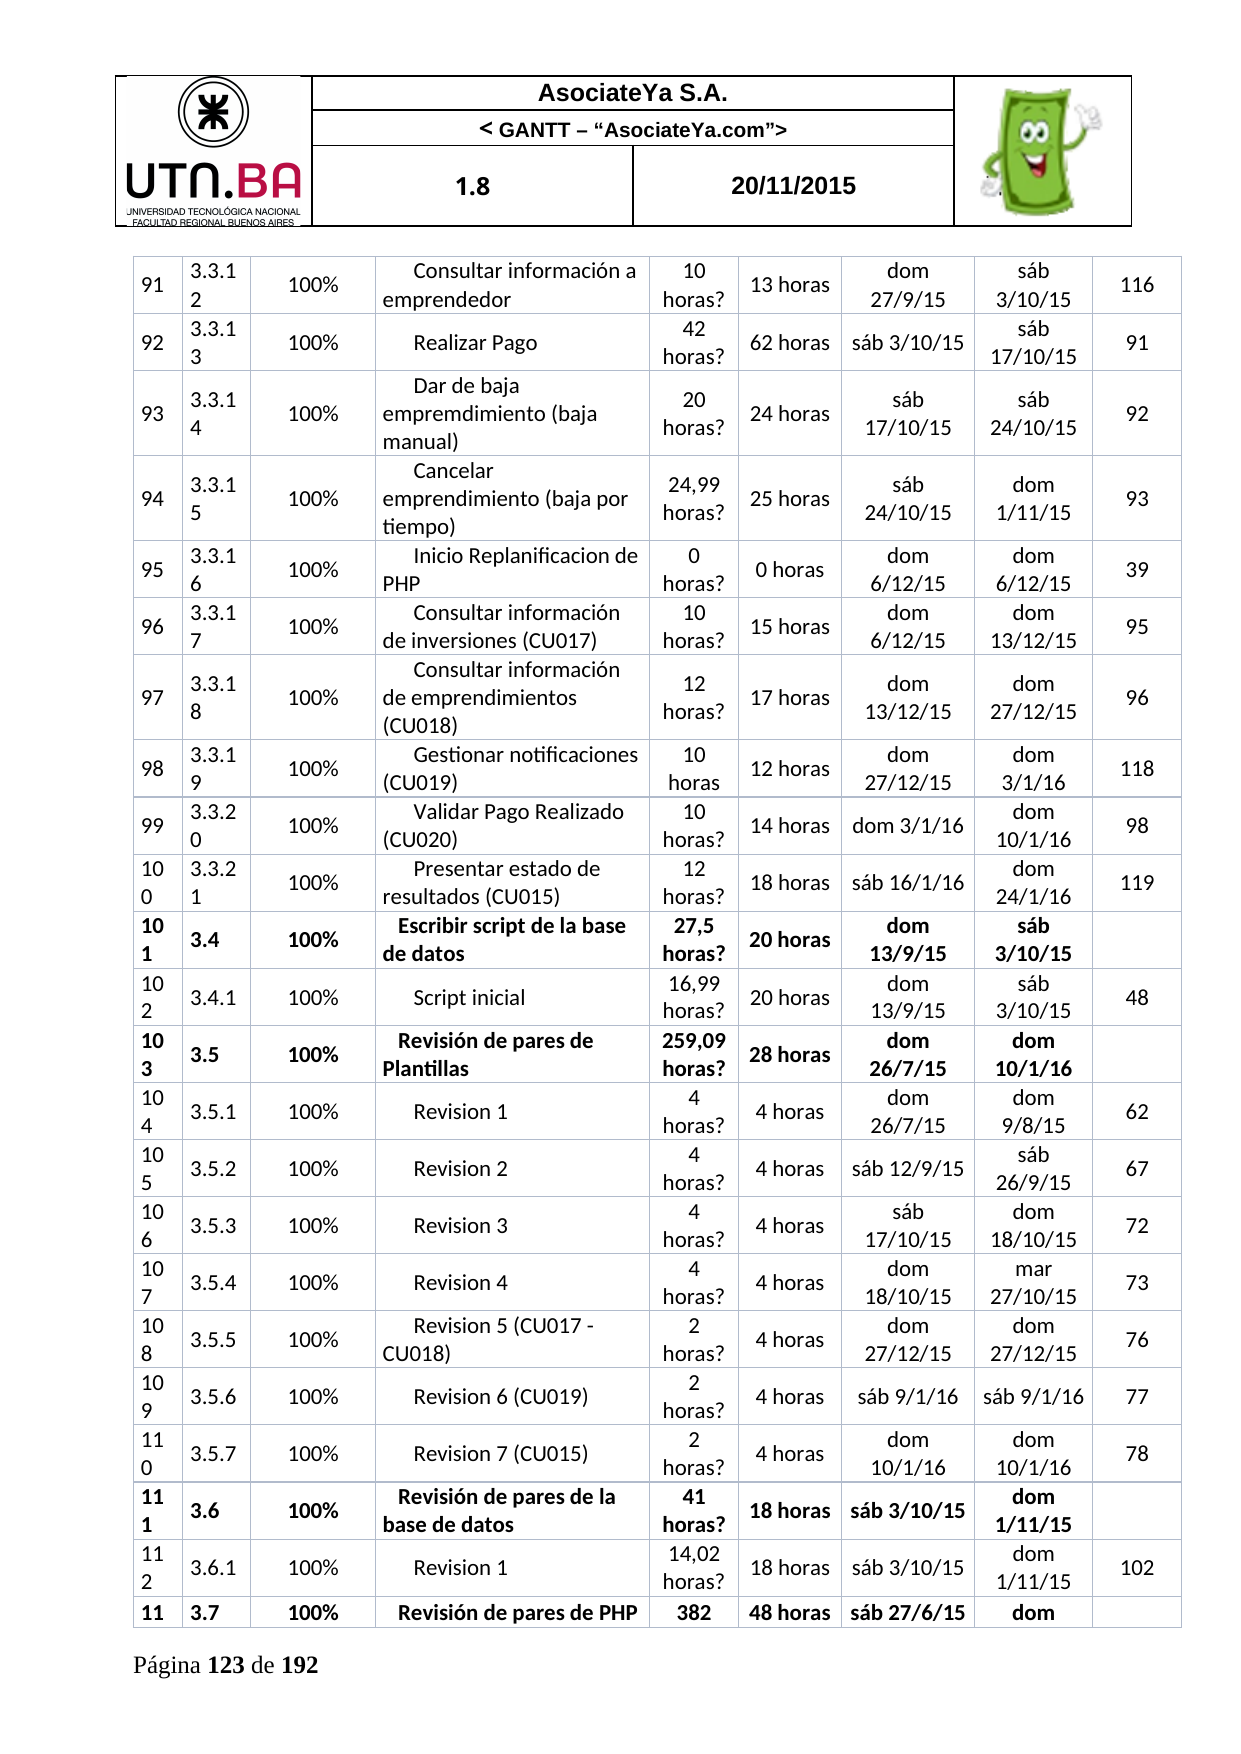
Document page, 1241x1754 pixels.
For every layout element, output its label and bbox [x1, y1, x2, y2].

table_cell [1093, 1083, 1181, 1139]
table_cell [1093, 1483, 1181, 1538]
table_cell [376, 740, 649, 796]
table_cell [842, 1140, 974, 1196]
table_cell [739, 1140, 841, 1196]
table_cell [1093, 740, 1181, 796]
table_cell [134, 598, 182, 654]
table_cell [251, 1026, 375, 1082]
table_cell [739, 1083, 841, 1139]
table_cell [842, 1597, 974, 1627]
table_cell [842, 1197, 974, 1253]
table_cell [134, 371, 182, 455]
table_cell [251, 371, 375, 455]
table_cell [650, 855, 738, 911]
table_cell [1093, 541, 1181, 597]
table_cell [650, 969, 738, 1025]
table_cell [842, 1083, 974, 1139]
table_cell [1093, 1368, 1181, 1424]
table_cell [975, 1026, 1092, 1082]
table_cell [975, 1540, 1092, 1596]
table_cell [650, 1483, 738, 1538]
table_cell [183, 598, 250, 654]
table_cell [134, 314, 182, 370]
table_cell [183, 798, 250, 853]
picture [126, 76, 301, 226]
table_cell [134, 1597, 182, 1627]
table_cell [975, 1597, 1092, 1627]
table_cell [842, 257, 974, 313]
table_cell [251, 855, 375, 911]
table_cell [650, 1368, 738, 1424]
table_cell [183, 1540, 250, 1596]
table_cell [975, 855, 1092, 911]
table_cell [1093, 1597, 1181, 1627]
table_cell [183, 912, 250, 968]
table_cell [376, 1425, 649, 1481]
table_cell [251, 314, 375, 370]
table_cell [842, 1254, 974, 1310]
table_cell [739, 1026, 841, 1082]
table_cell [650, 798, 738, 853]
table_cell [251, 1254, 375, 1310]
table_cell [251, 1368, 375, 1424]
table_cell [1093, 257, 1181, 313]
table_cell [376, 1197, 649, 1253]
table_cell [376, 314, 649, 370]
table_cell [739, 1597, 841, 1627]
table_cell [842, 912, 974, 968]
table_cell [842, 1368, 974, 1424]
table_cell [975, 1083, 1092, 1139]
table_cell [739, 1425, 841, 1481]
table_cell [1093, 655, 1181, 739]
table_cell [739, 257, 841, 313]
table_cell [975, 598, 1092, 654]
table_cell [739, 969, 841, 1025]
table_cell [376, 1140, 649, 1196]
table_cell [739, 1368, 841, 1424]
picture [968, 81, 1110, 221]
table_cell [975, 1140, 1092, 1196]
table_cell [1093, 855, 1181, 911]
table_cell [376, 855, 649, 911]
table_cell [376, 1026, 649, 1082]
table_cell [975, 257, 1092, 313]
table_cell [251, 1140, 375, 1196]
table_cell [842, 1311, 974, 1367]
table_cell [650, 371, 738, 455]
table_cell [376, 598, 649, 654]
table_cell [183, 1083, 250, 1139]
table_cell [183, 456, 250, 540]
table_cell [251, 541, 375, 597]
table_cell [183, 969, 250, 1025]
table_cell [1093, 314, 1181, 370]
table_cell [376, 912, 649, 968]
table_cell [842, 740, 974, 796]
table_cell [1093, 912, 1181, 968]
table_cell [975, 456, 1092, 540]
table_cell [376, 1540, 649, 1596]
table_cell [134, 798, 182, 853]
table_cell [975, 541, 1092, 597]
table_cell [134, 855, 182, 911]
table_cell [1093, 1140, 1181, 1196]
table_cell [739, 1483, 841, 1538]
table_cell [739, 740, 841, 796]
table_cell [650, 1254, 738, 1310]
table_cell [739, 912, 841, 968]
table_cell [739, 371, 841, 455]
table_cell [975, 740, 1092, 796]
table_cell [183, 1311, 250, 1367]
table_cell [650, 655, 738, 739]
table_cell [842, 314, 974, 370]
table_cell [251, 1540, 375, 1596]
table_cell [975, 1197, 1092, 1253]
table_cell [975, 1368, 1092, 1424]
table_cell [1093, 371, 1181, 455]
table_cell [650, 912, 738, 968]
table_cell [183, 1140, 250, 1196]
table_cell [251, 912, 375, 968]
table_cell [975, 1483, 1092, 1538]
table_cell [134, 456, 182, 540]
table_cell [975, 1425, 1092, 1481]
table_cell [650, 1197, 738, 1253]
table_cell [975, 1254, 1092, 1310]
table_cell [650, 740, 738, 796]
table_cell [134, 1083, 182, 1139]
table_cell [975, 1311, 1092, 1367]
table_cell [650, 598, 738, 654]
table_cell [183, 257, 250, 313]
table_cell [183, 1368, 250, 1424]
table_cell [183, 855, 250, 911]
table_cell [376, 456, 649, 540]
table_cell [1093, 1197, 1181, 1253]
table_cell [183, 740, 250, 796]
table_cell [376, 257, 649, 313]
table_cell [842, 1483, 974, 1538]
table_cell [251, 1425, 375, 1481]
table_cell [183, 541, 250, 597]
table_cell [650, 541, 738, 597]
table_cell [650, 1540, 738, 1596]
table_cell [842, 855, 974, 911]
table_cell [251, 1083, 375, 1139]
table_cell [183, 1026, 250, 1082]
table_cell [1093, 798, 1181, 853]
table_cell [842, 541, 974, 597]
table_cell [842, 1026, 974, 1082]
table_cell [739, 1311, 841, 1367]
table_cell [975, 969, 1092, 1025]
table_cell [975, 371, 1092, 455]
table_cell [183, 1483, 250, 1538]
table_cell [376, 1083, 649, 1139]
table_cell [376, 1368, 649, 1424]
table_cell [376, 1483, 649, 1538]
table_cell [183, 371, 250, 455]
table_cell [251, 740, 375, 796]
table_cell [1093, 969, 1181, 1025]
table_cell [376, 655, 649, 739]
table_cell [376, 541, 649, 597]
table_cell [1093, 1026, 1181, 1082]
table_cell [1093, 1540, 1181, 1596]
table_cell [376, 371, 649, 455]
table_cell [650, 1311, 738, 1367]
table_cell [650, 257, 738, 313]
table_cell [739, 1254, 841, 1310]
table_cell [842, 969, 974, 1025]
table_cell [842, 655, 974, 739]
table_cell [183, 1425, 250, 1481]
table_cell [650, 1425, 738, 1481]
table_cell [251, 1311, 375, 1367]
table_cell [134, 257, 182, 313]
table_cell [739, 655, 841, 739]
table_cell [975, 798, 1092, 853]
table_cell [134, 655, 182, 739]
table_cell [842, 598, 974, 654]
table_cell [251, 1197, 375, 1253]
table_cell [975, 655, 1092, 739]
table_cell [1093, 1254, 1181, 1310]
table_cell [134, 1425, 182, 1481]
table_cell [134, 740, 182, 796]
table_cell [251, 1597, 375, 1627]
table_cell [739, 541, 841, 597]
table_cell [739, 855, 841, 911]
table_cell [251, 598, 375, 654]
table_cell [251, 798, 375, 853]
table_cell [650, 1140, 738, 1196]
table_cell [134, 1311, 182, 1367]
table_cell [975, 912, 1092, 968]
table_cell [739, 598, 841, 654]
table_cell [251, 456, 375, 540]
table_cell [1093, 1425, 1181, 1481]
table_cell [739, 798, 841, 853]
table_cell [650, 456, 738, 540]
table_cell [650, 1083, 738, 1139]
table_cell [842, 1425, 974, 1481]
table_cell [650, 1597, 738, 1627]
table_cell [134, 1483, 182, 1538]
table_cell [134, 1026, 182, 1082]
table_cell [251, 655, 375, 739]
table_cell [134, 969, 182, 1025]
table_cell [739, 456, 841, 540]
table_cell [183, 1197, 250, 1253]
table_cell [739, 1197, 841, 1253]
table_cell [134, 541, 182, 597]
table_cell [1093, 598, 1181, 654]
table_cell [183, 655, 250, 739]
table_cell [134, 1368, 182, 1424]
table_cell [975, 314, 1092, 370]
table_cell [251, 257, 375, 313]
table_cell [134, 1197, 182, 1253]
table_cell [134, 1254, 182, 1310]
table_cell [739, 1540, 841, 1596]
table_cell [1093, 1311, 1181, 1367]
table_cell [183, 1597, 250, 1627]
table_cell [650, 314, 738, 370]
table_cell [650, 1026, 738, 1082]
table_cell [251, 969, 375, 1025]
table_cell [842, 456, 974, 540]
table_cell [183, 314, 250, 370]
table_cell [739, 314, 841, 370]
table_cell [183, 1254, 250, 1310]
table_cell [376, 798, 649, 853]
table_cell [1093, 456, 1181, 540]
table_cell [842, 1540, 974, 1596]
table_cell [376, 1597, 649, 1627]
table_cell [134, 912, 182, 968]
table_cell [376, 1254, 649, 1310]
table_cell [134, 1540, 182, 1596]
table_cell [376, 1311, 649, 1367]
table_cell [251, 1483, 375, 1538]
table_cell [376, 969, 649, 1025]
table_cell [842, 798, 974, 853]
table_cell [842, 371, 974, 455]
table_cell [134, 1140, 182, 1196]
